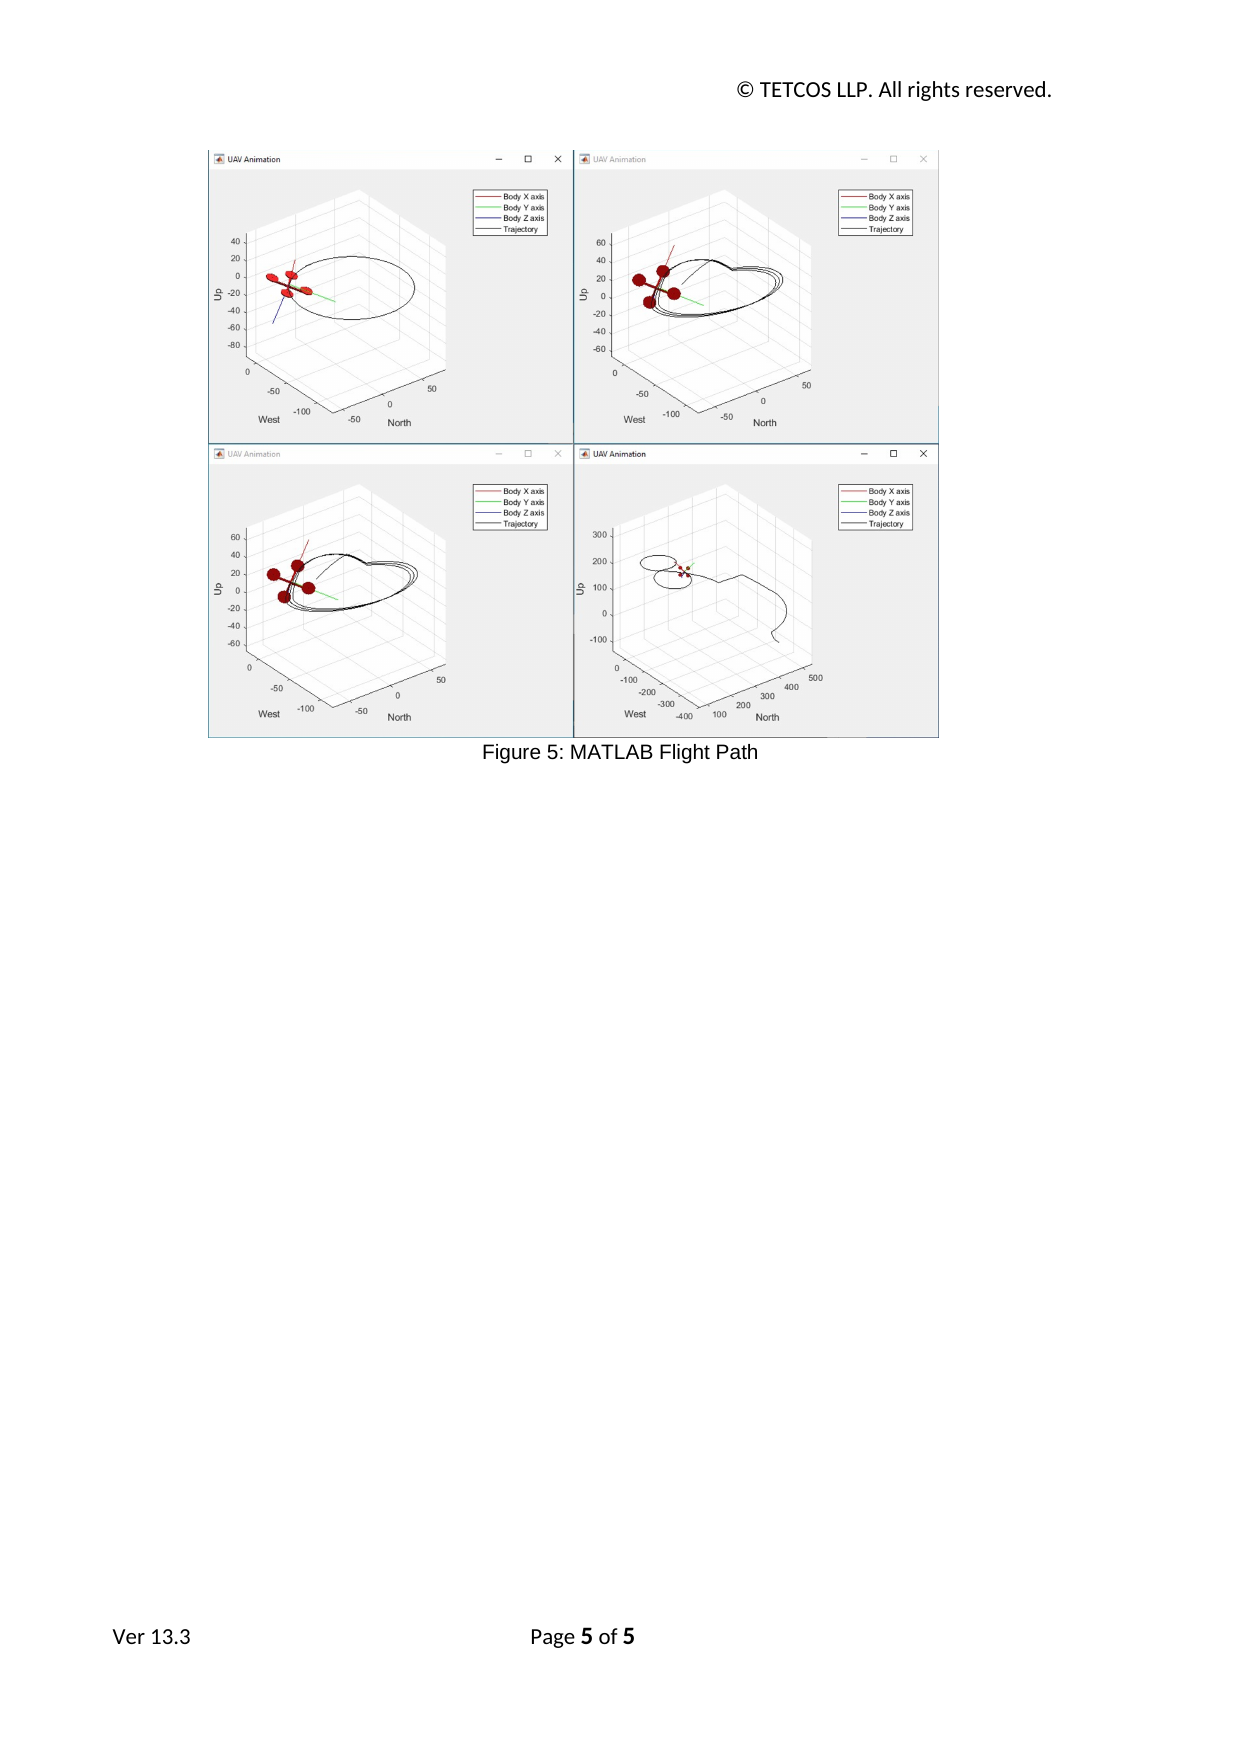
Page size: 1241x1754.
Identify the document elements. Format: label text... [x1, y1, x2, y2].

text Figure 5: MATLAB Flight Path [112, 740, 1128, 764]
picture [208, 150, 939, 738]
